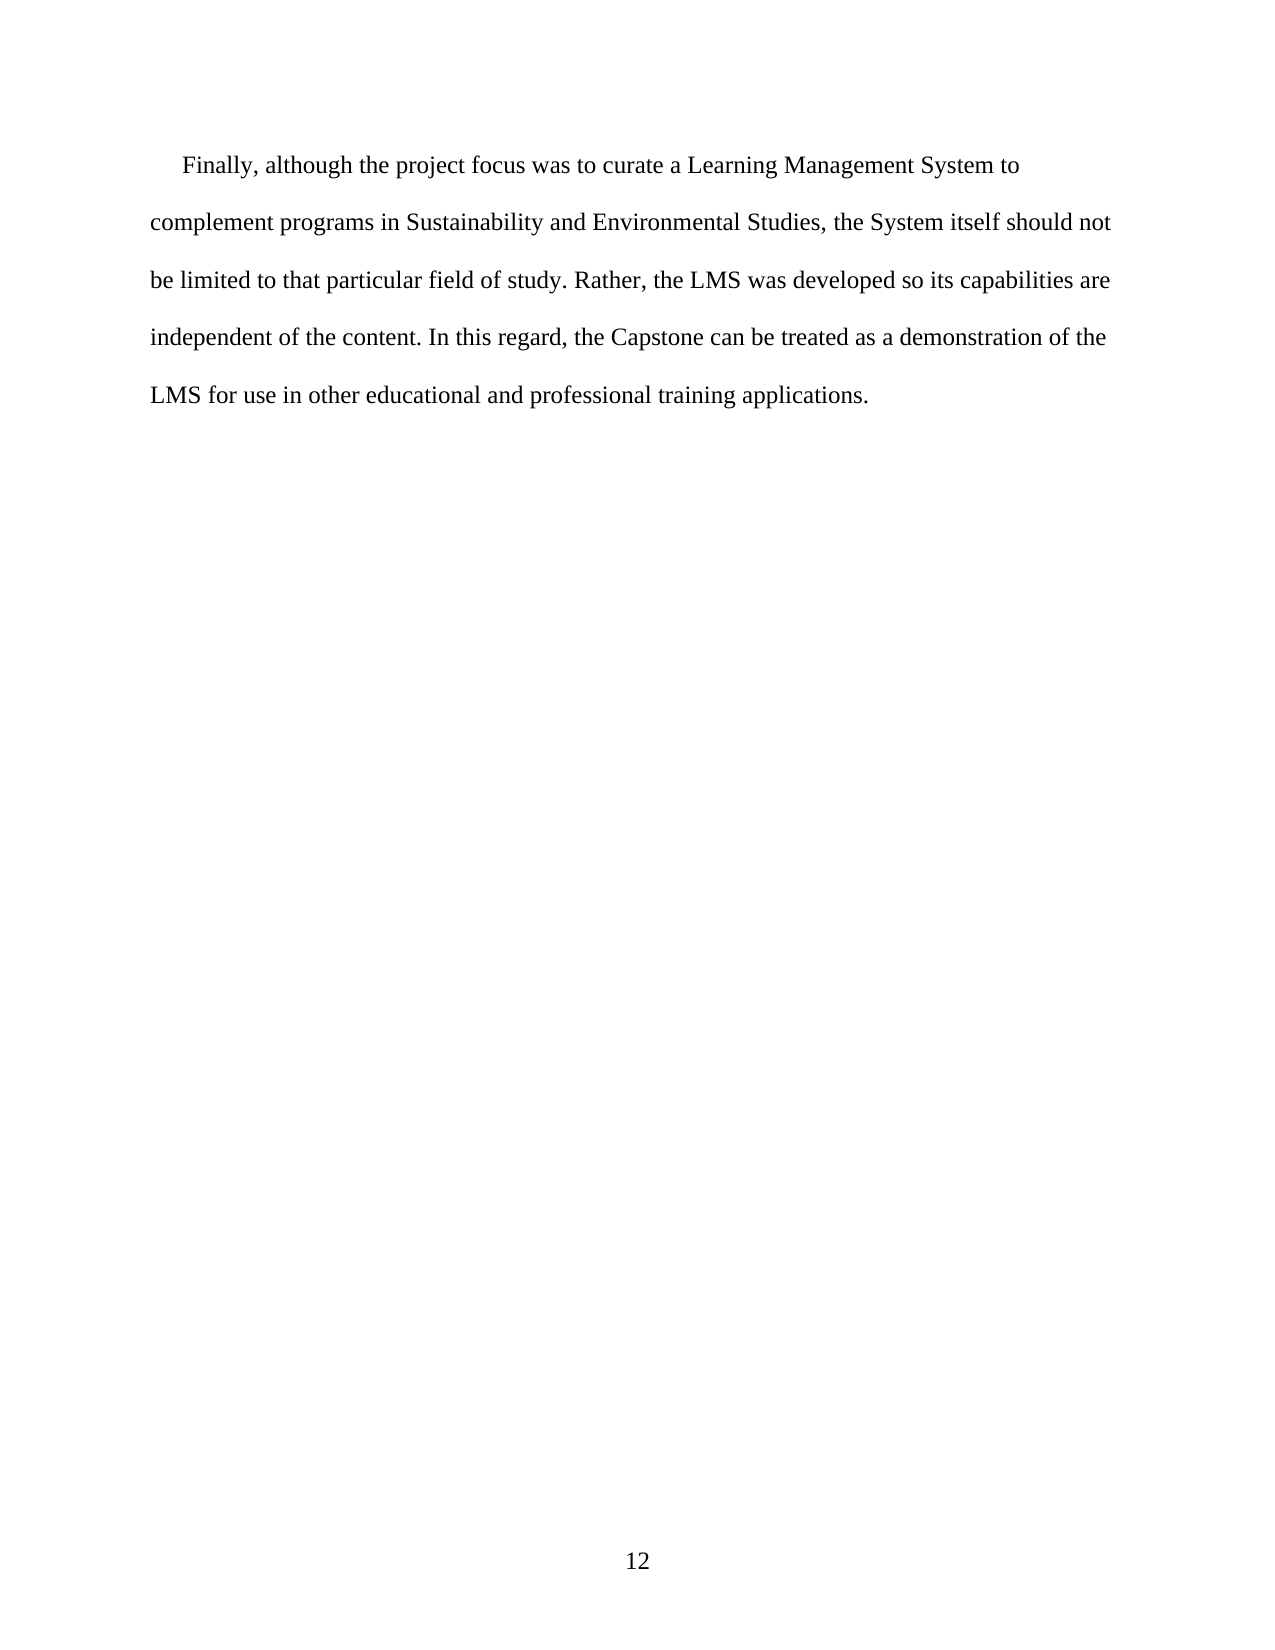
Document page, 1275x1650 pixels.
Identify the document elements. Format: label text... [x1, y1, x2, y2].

text Finally, although the project focus was to curate a Learning Management System to complement programs in Sustainability and Environmental Studies, the System itself should not be limited to that particular field of study. Rather, the LMS was developed so its capabilities are independent of the content. In this regard, the Capstone can be treated as a demonstration of the LMS for use in other educational and professional training applications. [150, 150, 1125, 409]
